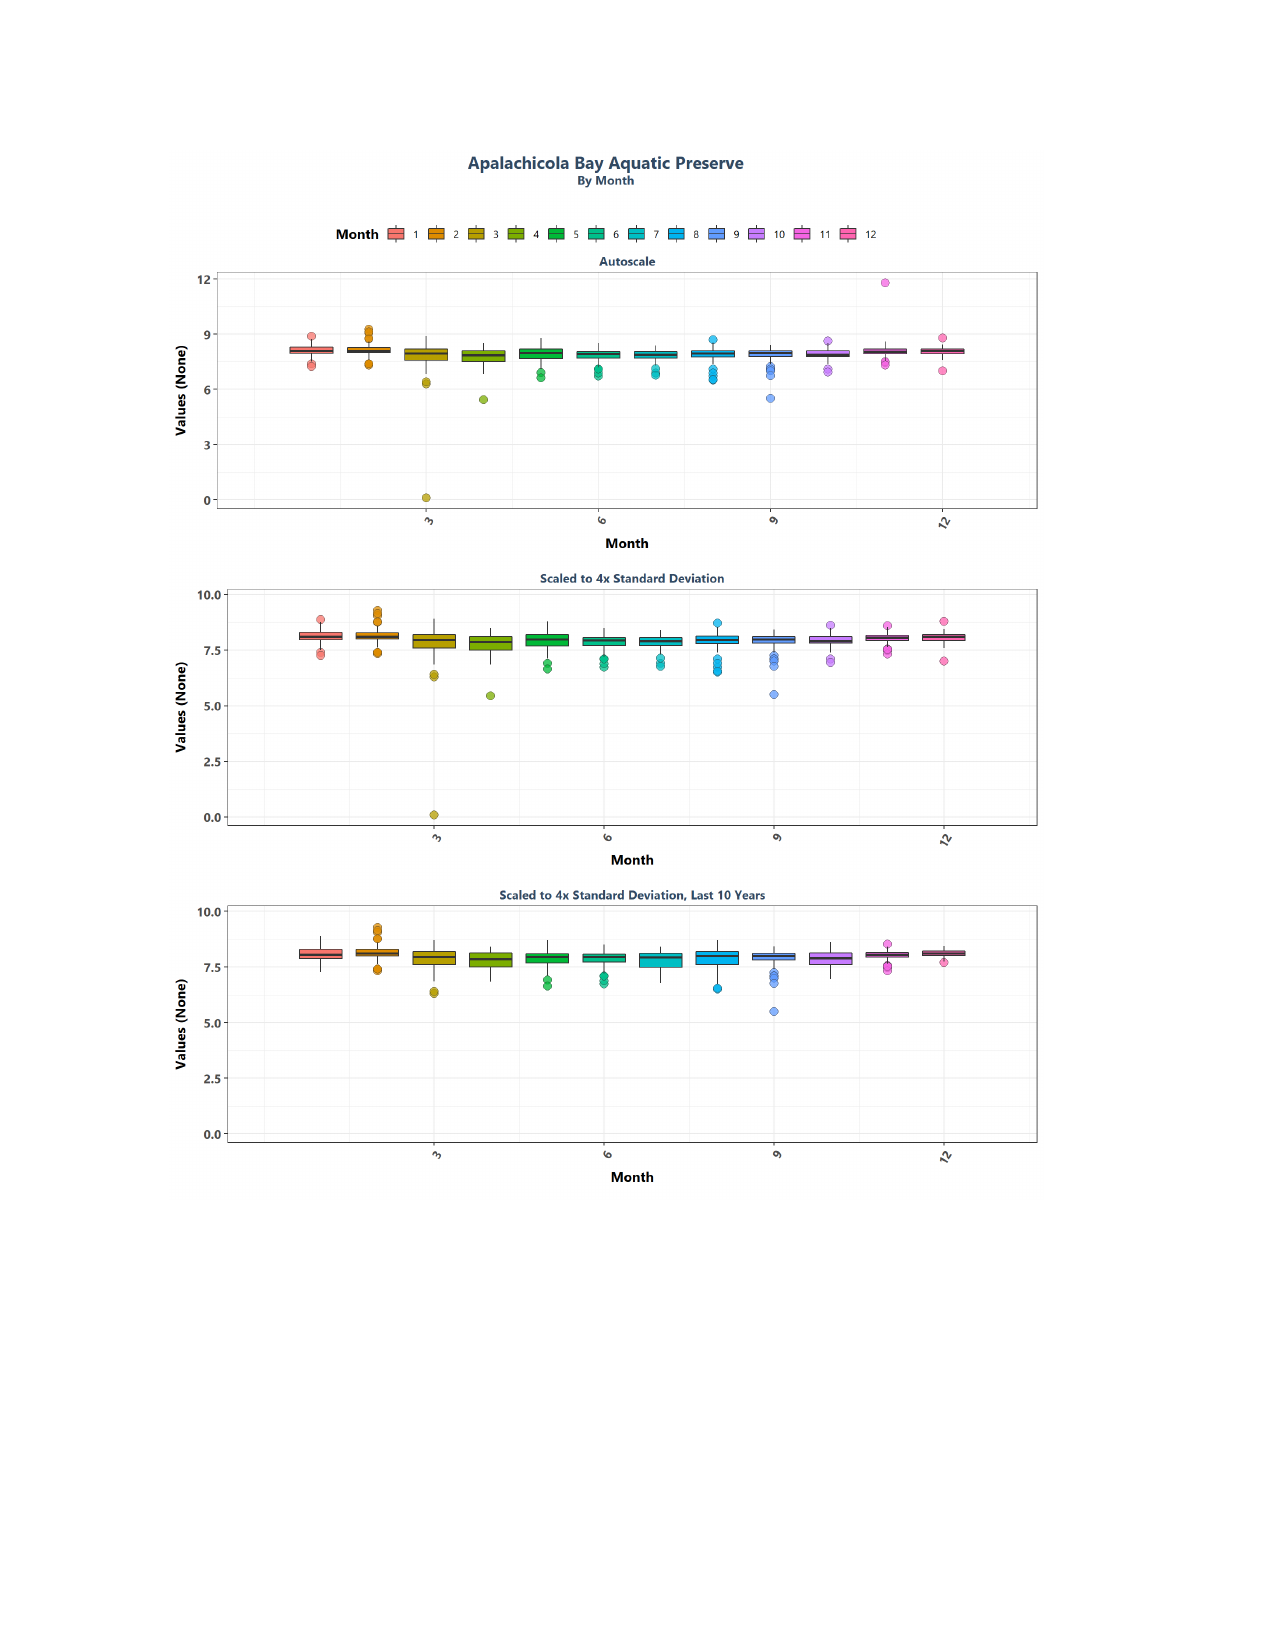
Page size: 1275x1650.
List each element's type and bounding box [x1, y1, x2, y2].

picture [168, 150, 1044, 1200]
